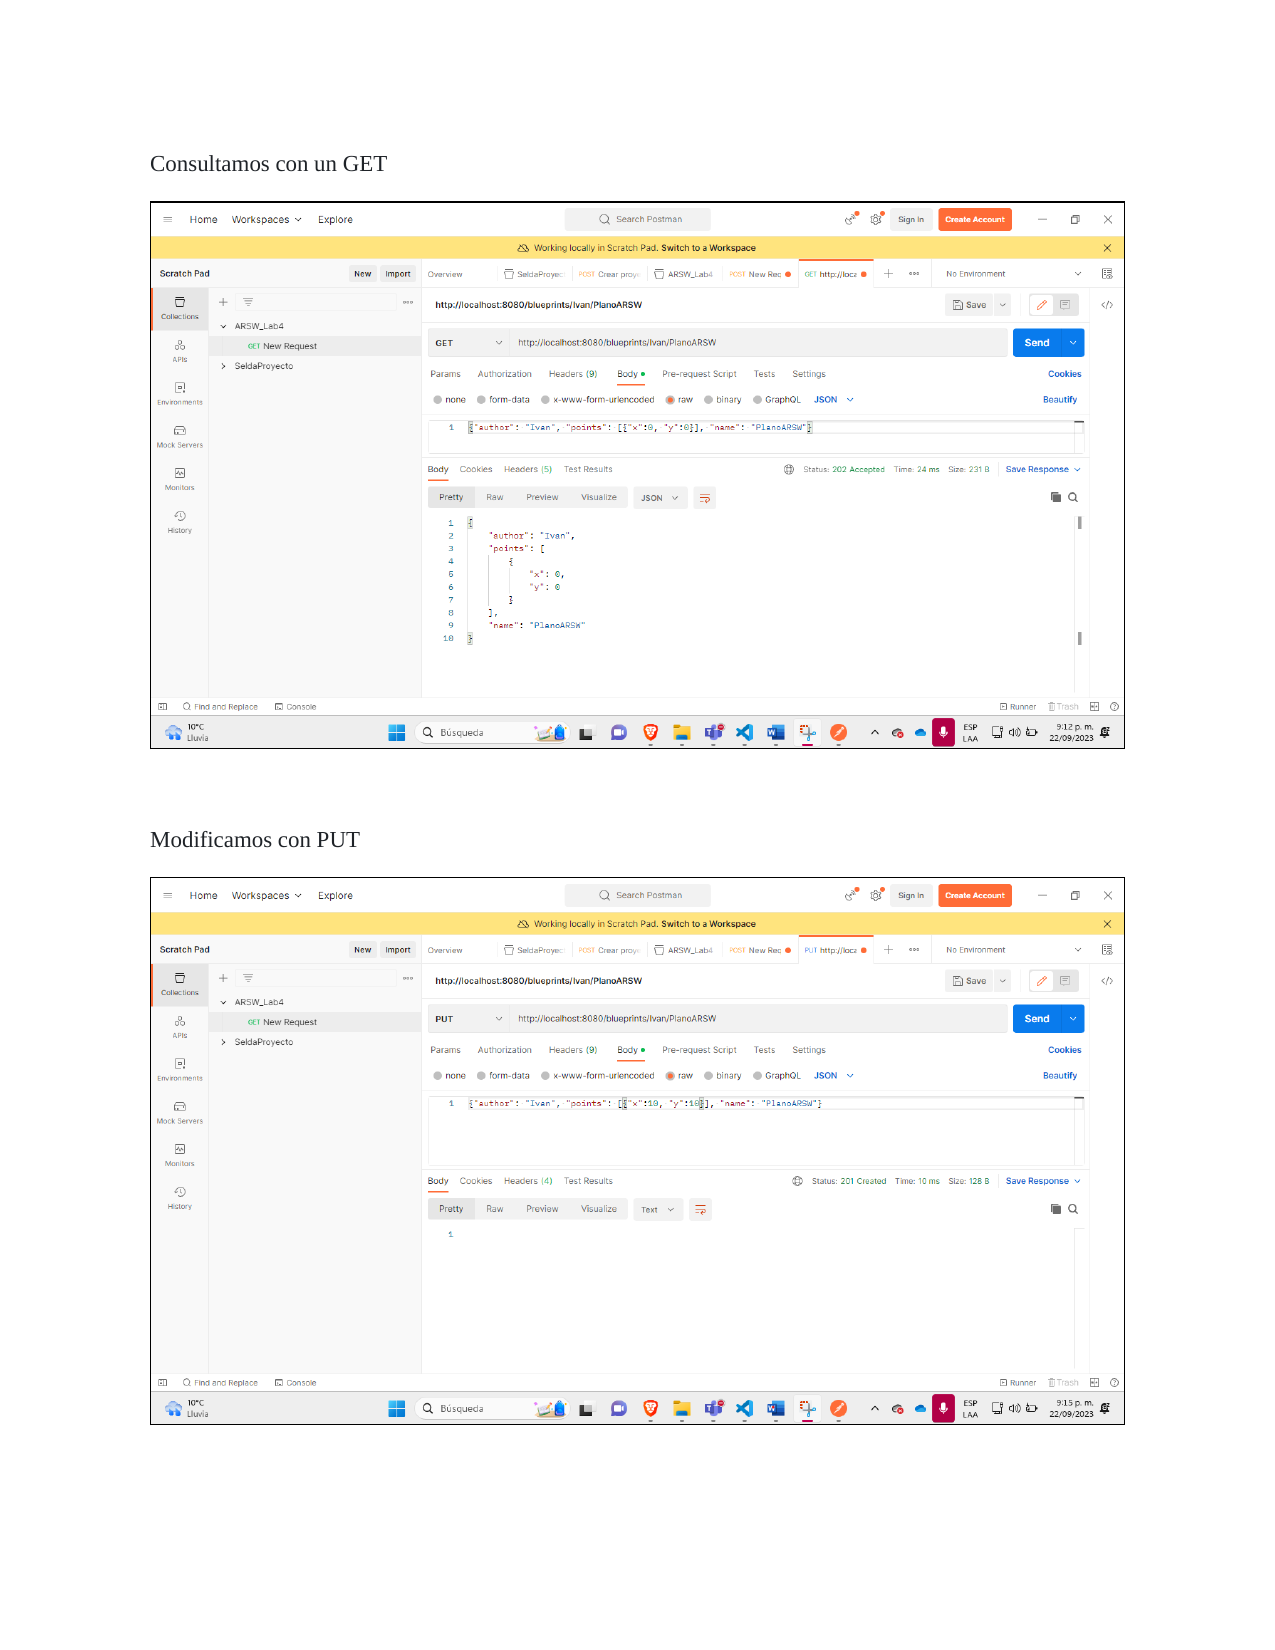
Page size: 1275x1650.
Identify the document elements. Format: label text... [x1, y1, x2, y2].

text Consultamos con un GET [150, 150, 1125, 176]
picture [151, 203, 1124, 748]
picture [151, 878, 1124, 1424]
text Modificamos con PUT [150, 826, 1125, 852]
